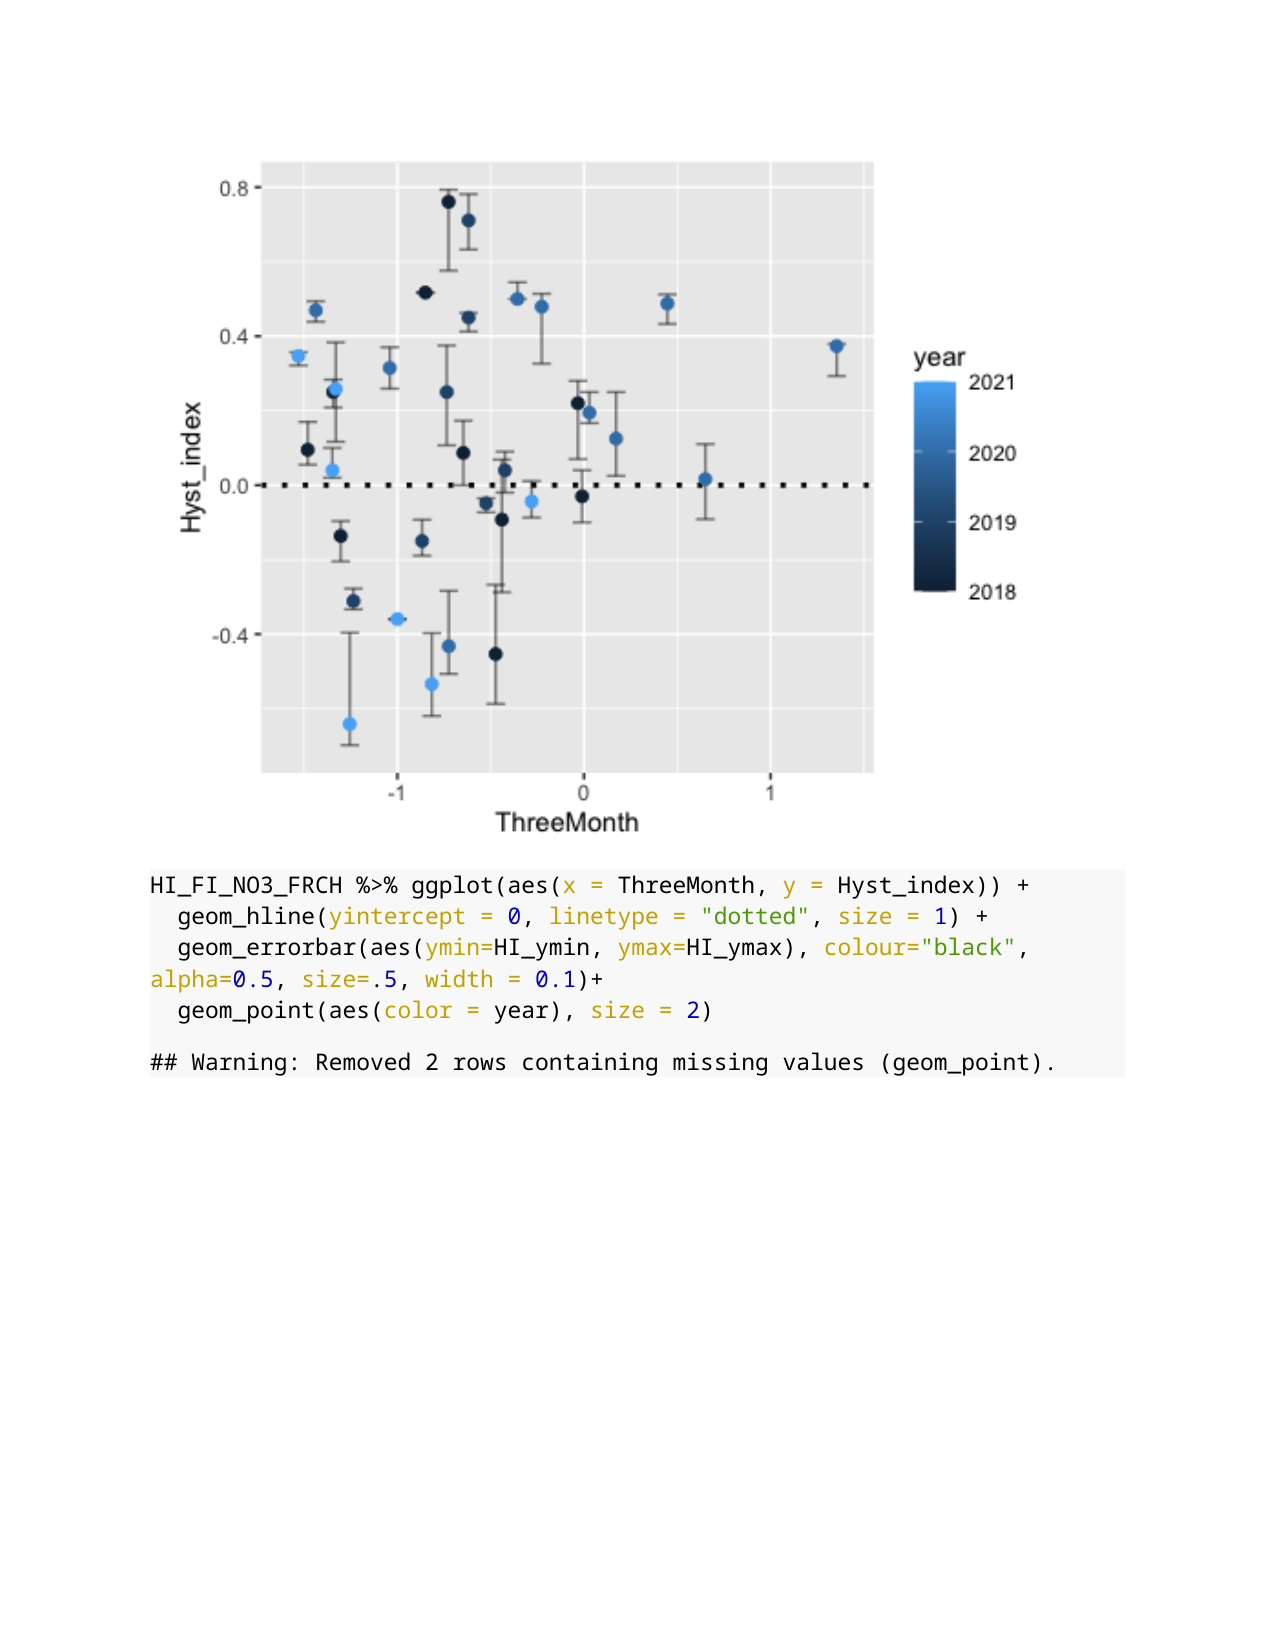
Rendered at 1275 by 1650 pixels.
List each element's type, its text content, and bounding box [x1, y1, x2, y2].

picture [168, 150, 1044, 850]
text ## Warning: Removed 2 rows containing missing values (geom_point). [150, 1046, 1125, 1077]
text HI_FI_NO3_FRCH %>% ggplot(aes(x = ThreeMonth, y = Hyst_index)) + geom_hline(yintercept = 0, linetype = "dotted", size = 1) + geom_errorbar(aes(ymin=HI_ymin, ymax=HI_ymax), colour="black", alpha=0.5, size=.5, width = 0.1)+ geom_point(aes(color = year), size = 2) [150, 869, 1125, 1025]
